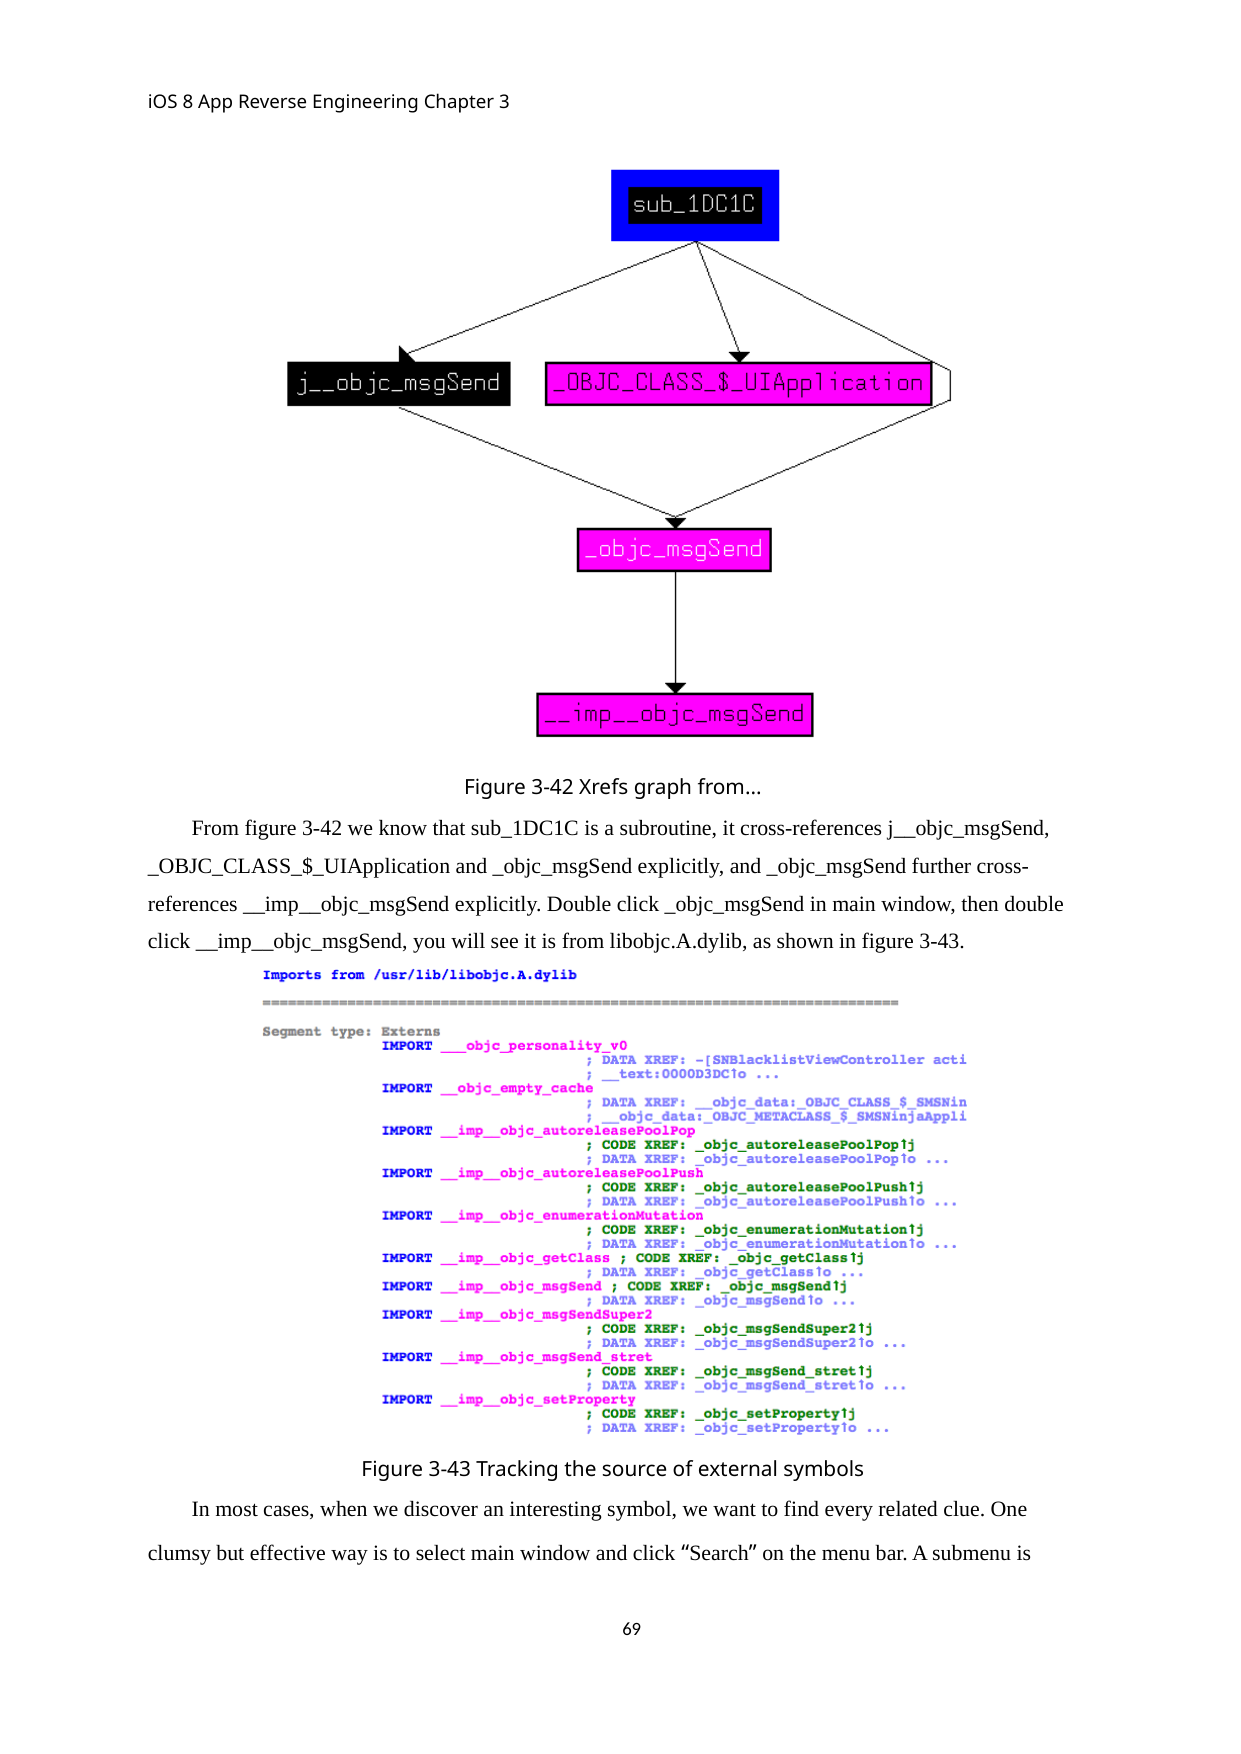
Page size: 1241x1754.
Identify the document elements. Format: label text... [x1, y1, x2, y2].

text Figure 3-42 Xrefs graph from... [148, 772, 1078, 801]
picture [258, 150, 967, 758]
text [148, 1496, 1078, 1566]
picture [258, 966, 967, 1439]
text Figure 3-43 Tracking the source of external symbols [148, 1454, 1078, 1482]
text From figure 3-42 we know that sub_1DC1C is a subroutine, it cross-references j__objc_msgSend, _OBJC_CLASS_$_UIApplication and _objc_msgSend explicitly, and _objc_msgSend further cross-references __imp__objc_msgSend explicitly. Double click _objc_msgSend in main window, then double click __imp__objc_msgSend, you will see it is from libobjc.A.dylib, as shown in figure 3-43. [148, 815, 1078, 953]
